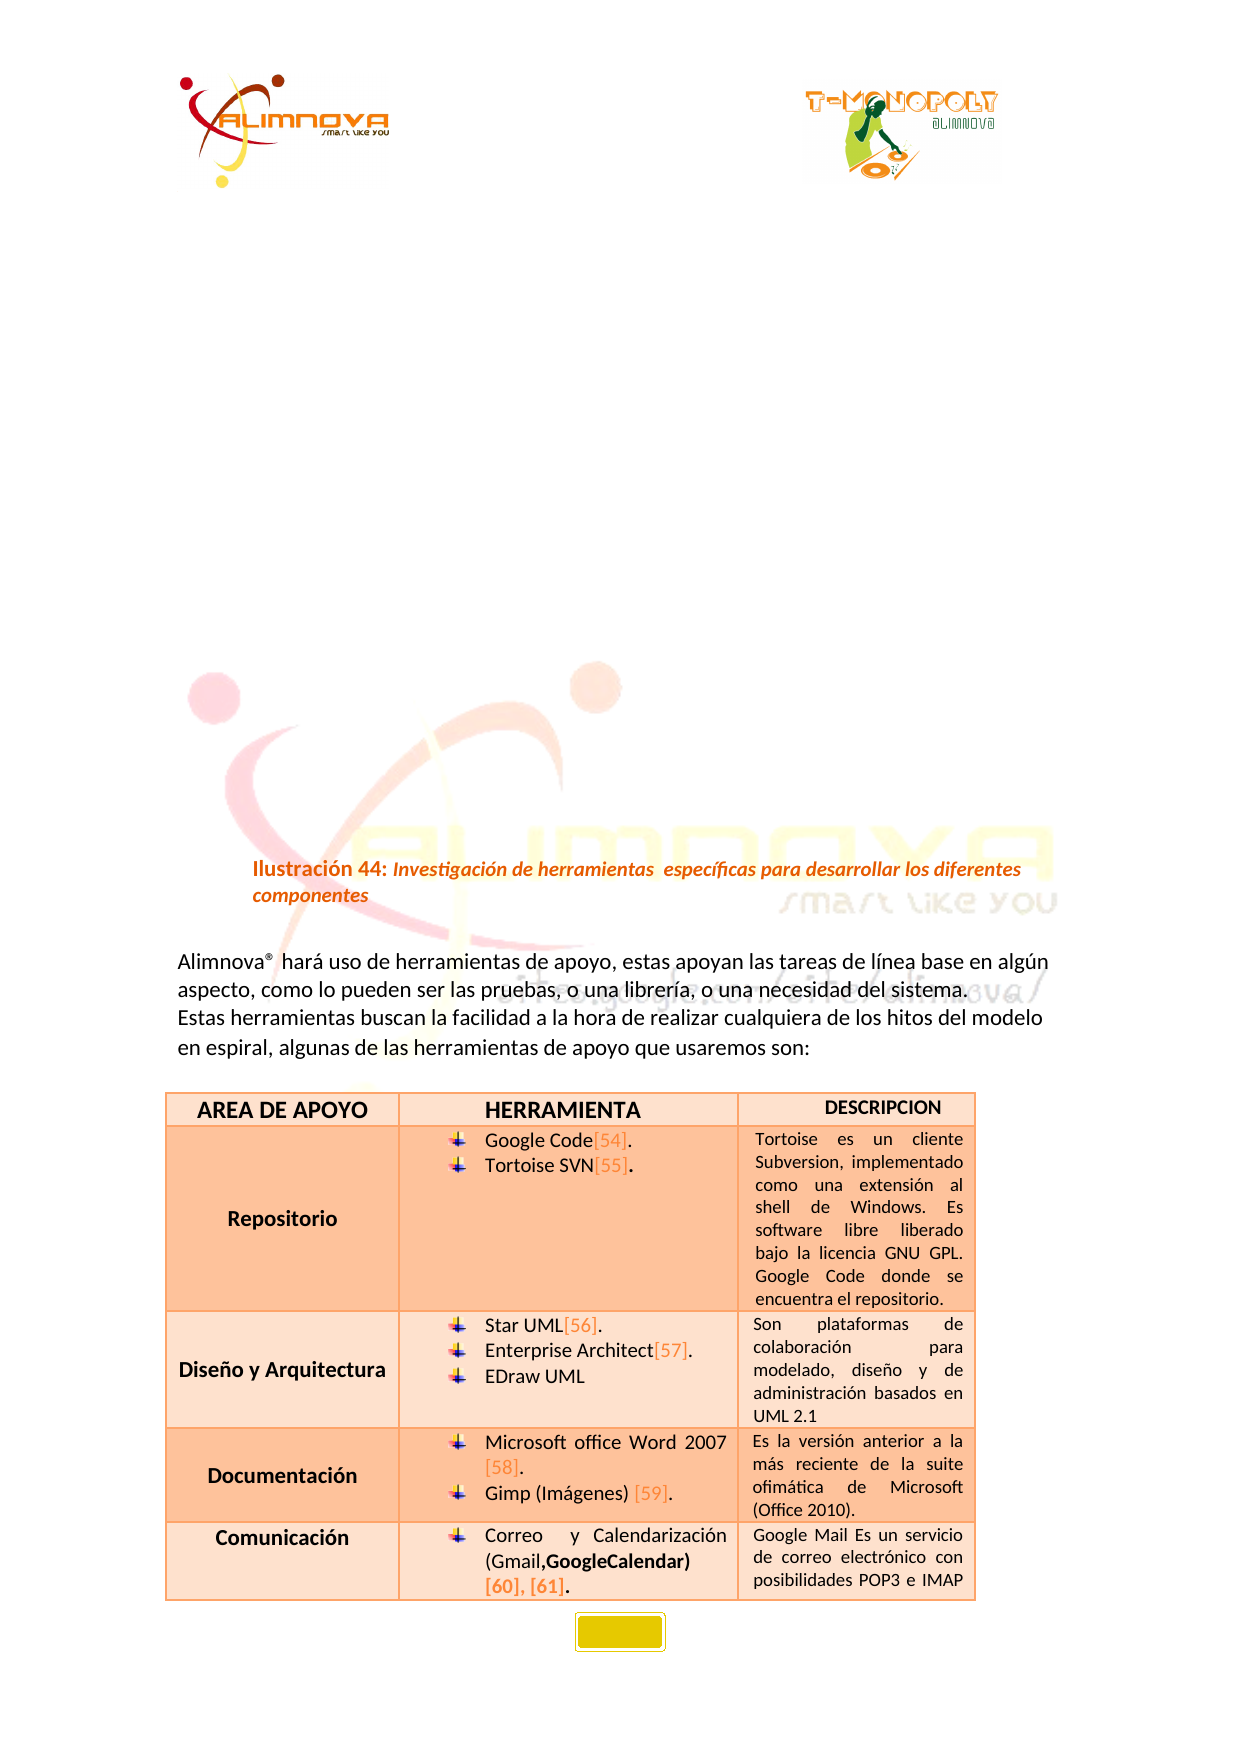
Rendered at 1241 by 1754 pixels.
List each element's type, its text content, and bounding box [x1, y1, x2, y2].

picture [448, 1432, 466, 1450]
picture [448, 1483, 466, 1500]
table_cell Microsoft office Word 2007 . Gimp (Imágenes) . [400, 1429, 737, 1521]
table_header DESCRIPCION [739, 1094, 974, 1125]
table_cell Es la versión anterior a la más reciente de la suite ofimática de Microsoft (Office 2010). [739, 1429, 974, 1521]
table_header AREA DE APOYO [167, 1094, 398, 1125]
picture [448, 1366, 466, 1384]
table_cell Comunicación [167, 1523, 398, 1599]
picture [448, 1315, 466, 1333]
table_header HERRAMIENTA [400, 1094, 737, 1125]
table_cell Tortoise es un cliente Subversion, implementado como una extensión al shell de Windows. Es software libre liberado bajo la licencia GNU GPL. Google Code donde se encuentra el repositorio. [739, 1127, 974, 1310]
picture [448, 1130, 466, 1147]
picture [448, 1155, 466, 1173]
picture [177, 73, 389, 189]
subtitle Ilustración 44: Investigación de herramientas específicas para desarrollar los diferentes componentes [252, 854, 1063, 908]
table_cell Google Code. Tortoise SVN. [400, 1127, 737, 1310]
picture [802, 79, 1002, 184]
table_cell Star UML. Enterprise Architect. EDraw UML [400, 1312, 737, 1427]
table_cell Google Mail Es un servicio de correo electrónico con posibilidades POP3 e IMAP gratuito. [739, 1523, 974, 1599]
picture [448, 1526, 466, 1543]
text Alimnova® hará uso de herramientas de apoyo, estas apoyan las tareas de línea base en algún aspecto, como lo pueden ser las pruebas, o una librería, o una necesidad del sistema. [177, 947, 1063, 1003]
table_cell Diseño y Arquitectura [167, 1312, 398, 1427]
text Estas herramientas buscan la facilidad a la hora de realizar cualquiera de los hitos del modelo en espiral, algunas de las herramientas de apoyo que usaremos son: [177, 1003, 1063, 1062]
table_cell Repositorio [167, 1127, 398, 1310]
table_cell Son plataformas de colaboración para modelado, diseño y de administración basados en UML 2.1 [739, 1312, 974, 1427]
picture [448, 1341, 466, 1358]
table_cell Documentación [167, 1429, 398, 1521]
